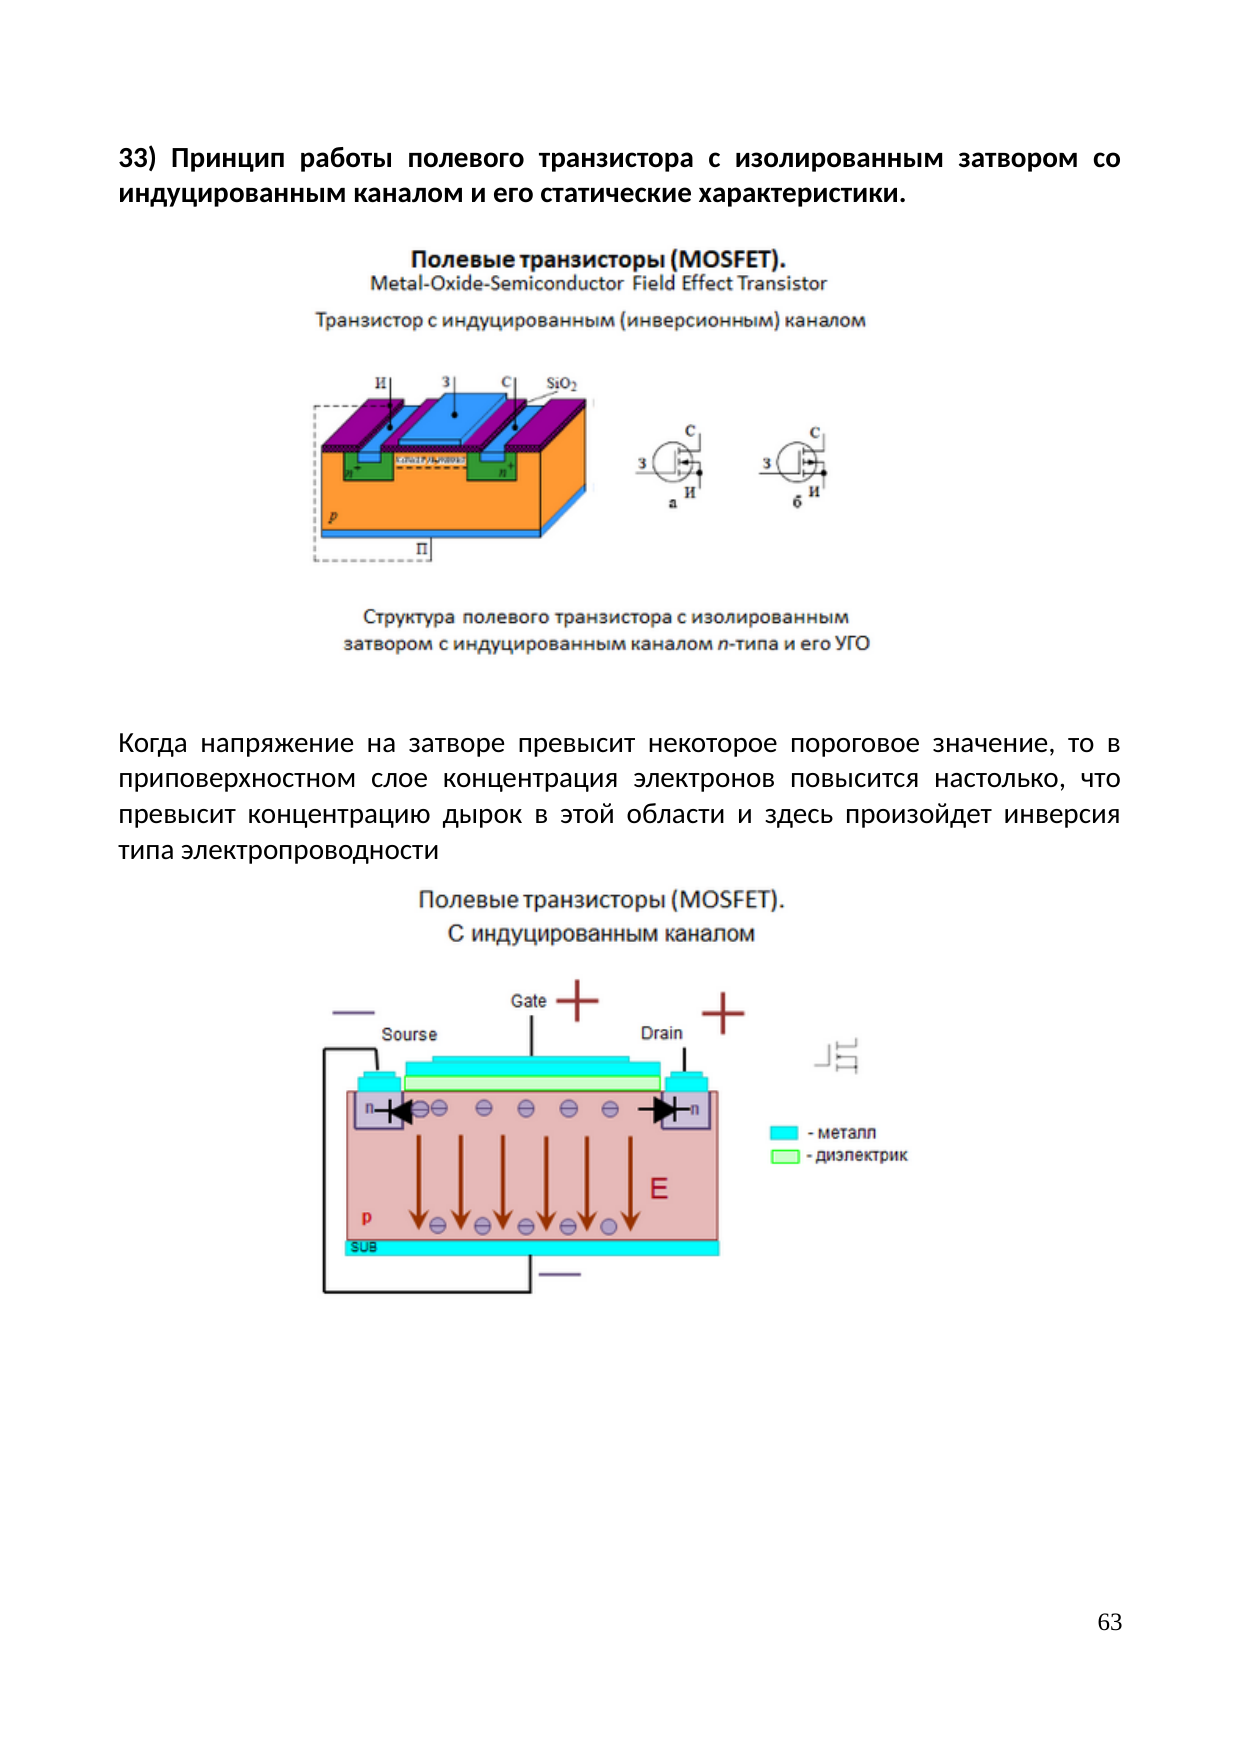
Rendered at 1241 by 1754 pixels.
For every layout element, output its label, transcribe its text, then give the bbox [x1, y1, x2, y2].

subtitle 33) Принцип работы полевого транзистора с изолированным затвором со индуцированным каналом и его статические характеристики. [118, 139, 1122, 210]
picture [309, 881, 932, 1319]
picture [282, 227, 917, 669]
text Когда напряжение на затворе превысит некоторое пороговое значение, то в приповерхностном слое концентрация электронов повысится настолько, что превысит концентрацию дырок в этой области и здесь произойдет инверсия типа электропроводности [118, 724, 1122, 866]
